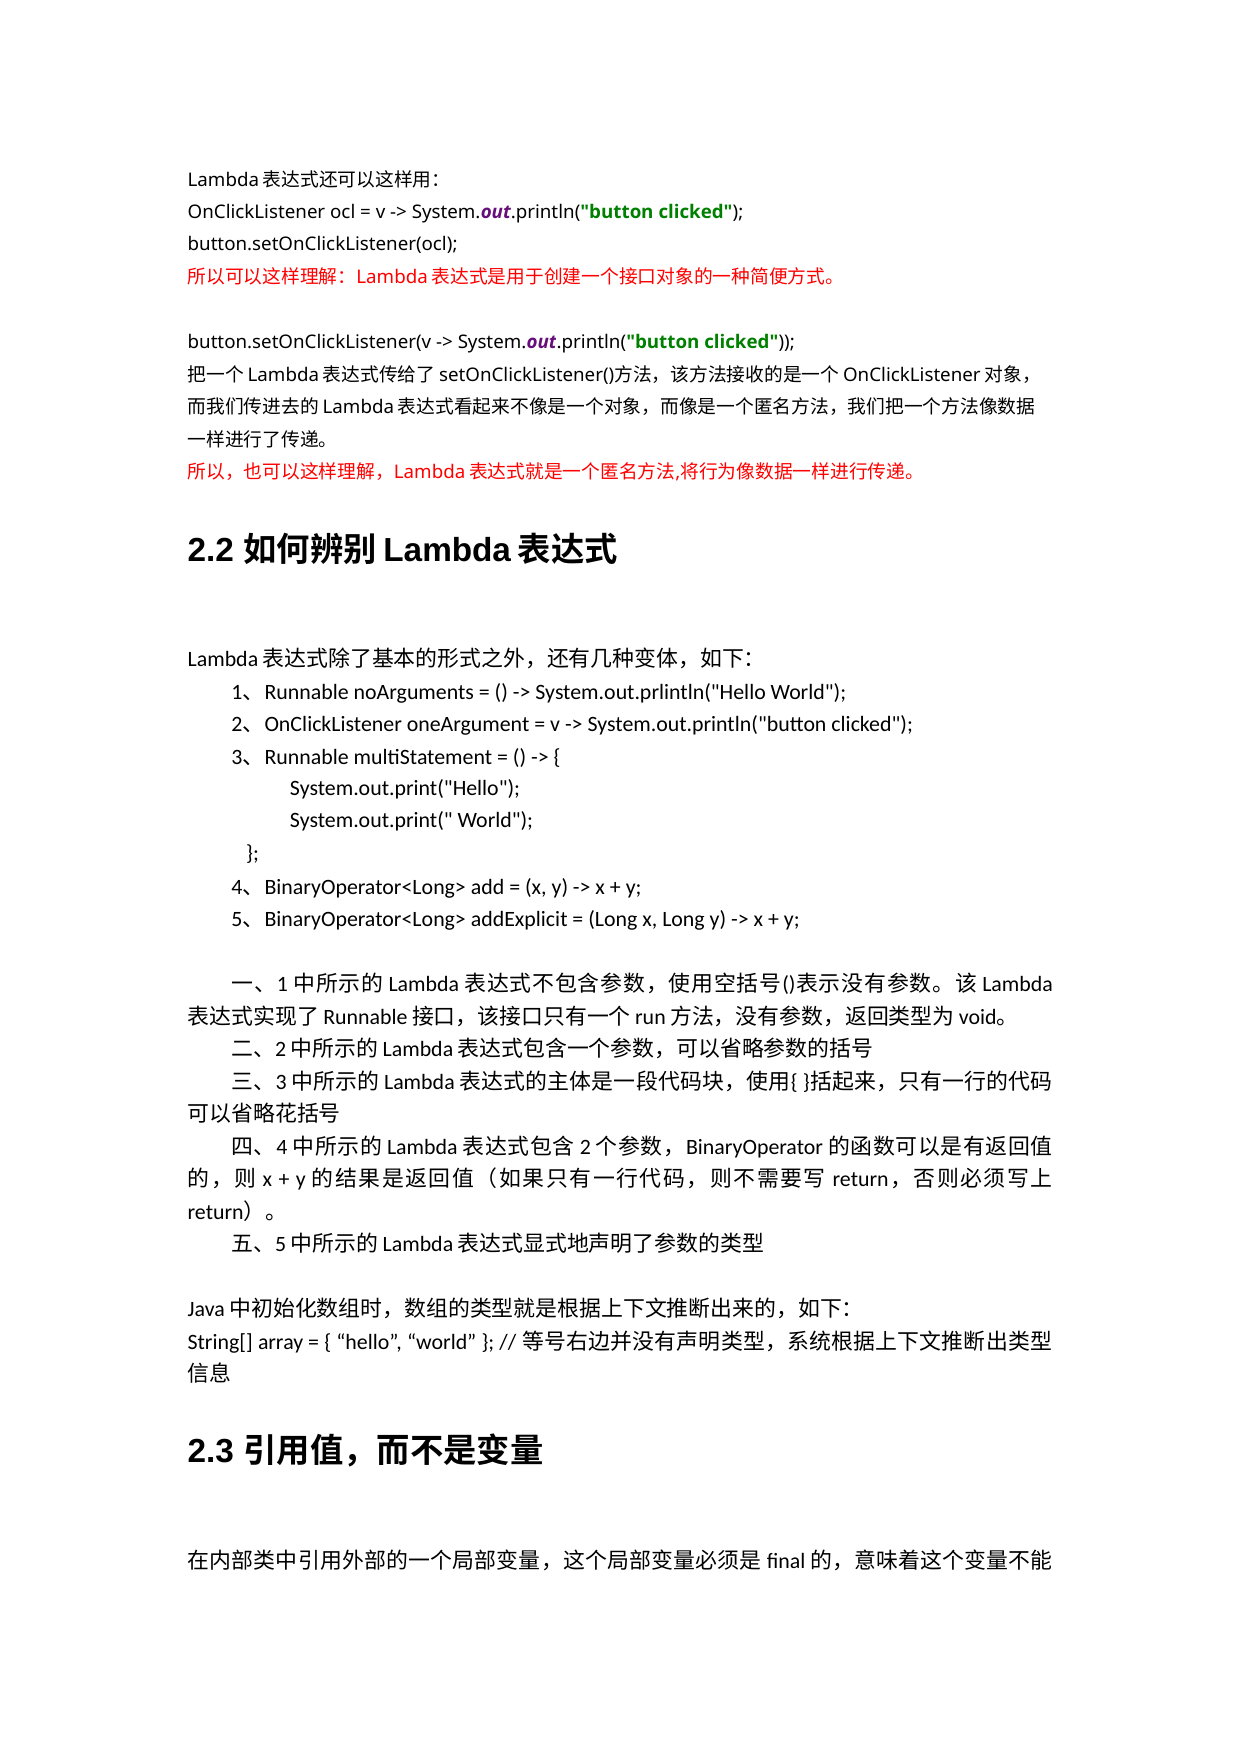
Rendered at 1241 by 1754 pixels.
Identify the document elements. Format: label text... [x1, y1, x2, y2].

text 二、2中所示的Lambda表达式包含一个参数，可以省略参数的括号 [187, 1031, 1053, 1063]
text Lambda表达式除了基本的形式之外，还有几种变体，如下： [187, 641, 1053, 673]
text 4、BinaryOperator<Long> add = (x, y) -> x + y; [187, 868, 1053, 901]
text System.out.print("Hello"); [187, 771, 1053, 803]
text 所以，也可以这样理解，Lambda表达式就是一个匿名方法,将行为像数据一样进行传递。 [187, 454, 1053, 487]
text 把一个Lambda表达式传给了setOnClickListener()方法，该方法接收的是一个OnClickListener对象，而我们传进去的Lambda表达式看起来不像是一个对象，而像是一个匿名方法，我们把一个方法像数据一样进行了传递。 [187, 357, 1053, 454]
text 三、3中所示的Lambda表达式的主体是一段代码块，使用{ }括起来，只有一行的代码可以省略花括号 [187, 1063, 1053, 1128]
text 2、OnClickListener oneArgument = v -> System.out.println("button clicked"); [187, 706, 1053, 738]
text 一、1中所示的Lambda表达式不包含参数，使用空括号()表示没有参数。该Lambda表达式实现了Runnable接口，该接口只有一个run方法，没有参数，返回类型为void。 [187, 966, 1053, 1031]
text 所以可以这样理解：Lambda表达式是用于创建一个接口对象的一种简便方式。 [187, 259, 1053, 292]
subtitle 2.2 如何辨别Lambda表达式 [187, 514, 1053, 579]
subtitle 2.3 引用值，而不是变量 [187, 1415, 1053, 1480]
text OnClickListener ocl = v -> System.out.println("button clicked"); button.setOnClickListener(ocl); [187, 194, 1053, 259]
text 3、Runnable multiStatement = () -> { [187, 738, 1053, 771]
text Lambda表达式还可以这样用： [187, 162, 1053, 194]
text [187, 1542, 1053, 1575]
text button.setOnClickListener(v -> System.out.println("button clicked")); [187, 324, 1053, 357]
text 五、5中所示的Lambda表达式显式地声明了参数的类型 [187, 1226, 1053, 1258]
text }; [187, 836, 1053, 868]
text System.out.print(" World"); [187, 803, 1053, 836]
text String[] array = { “hello”, “world” }; // 等号右边并没有声明类型，系统根据上下文推断出类型信息 [187, 1323, 1053, 1388]
text Java中初始化数组时，数组的类型就是根据上下文推断出来的，如下： [187, 1291, 1053, 1323]
text 1、Runnable noArguments = () -> System.out.prlintln("Hello World"); [187, 673, 1053, 706]
text 5、BinaryOperator<Long> addExplicit = (Long x, Long y) -> x + y; [187, 901, 1053, 933]
text 四、4中所示的Lambda表达式包含2个参数，BinaryOperator的函数可以是有返回值的，则x + y的结果是返回值（如果只有一行代码，则不需要写return，否则必须写上return）。 [187, 1128, 1053, 1226]
